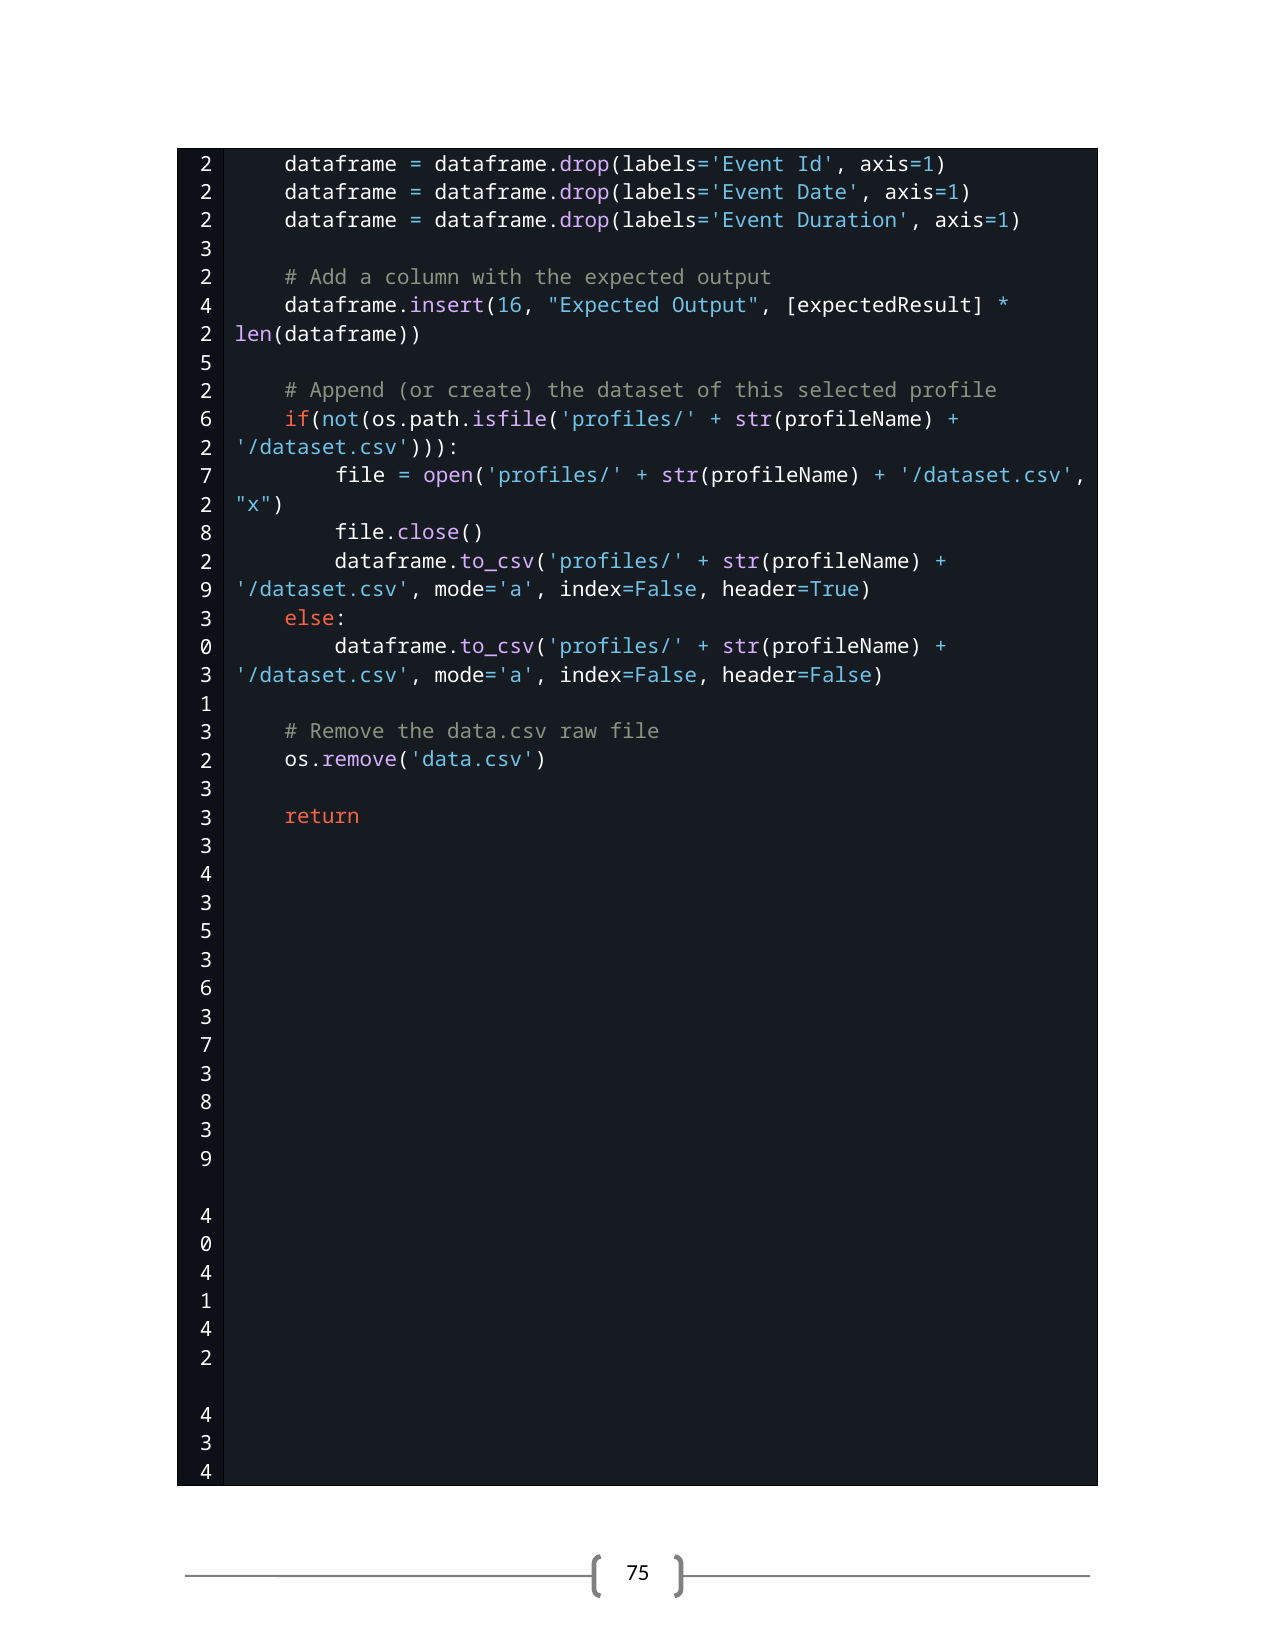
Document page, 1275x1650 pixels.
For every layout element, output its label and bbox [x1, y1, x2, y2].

table_header [178, 149, 223, 1485]
table_header [224, 149, 1097, 1485]
